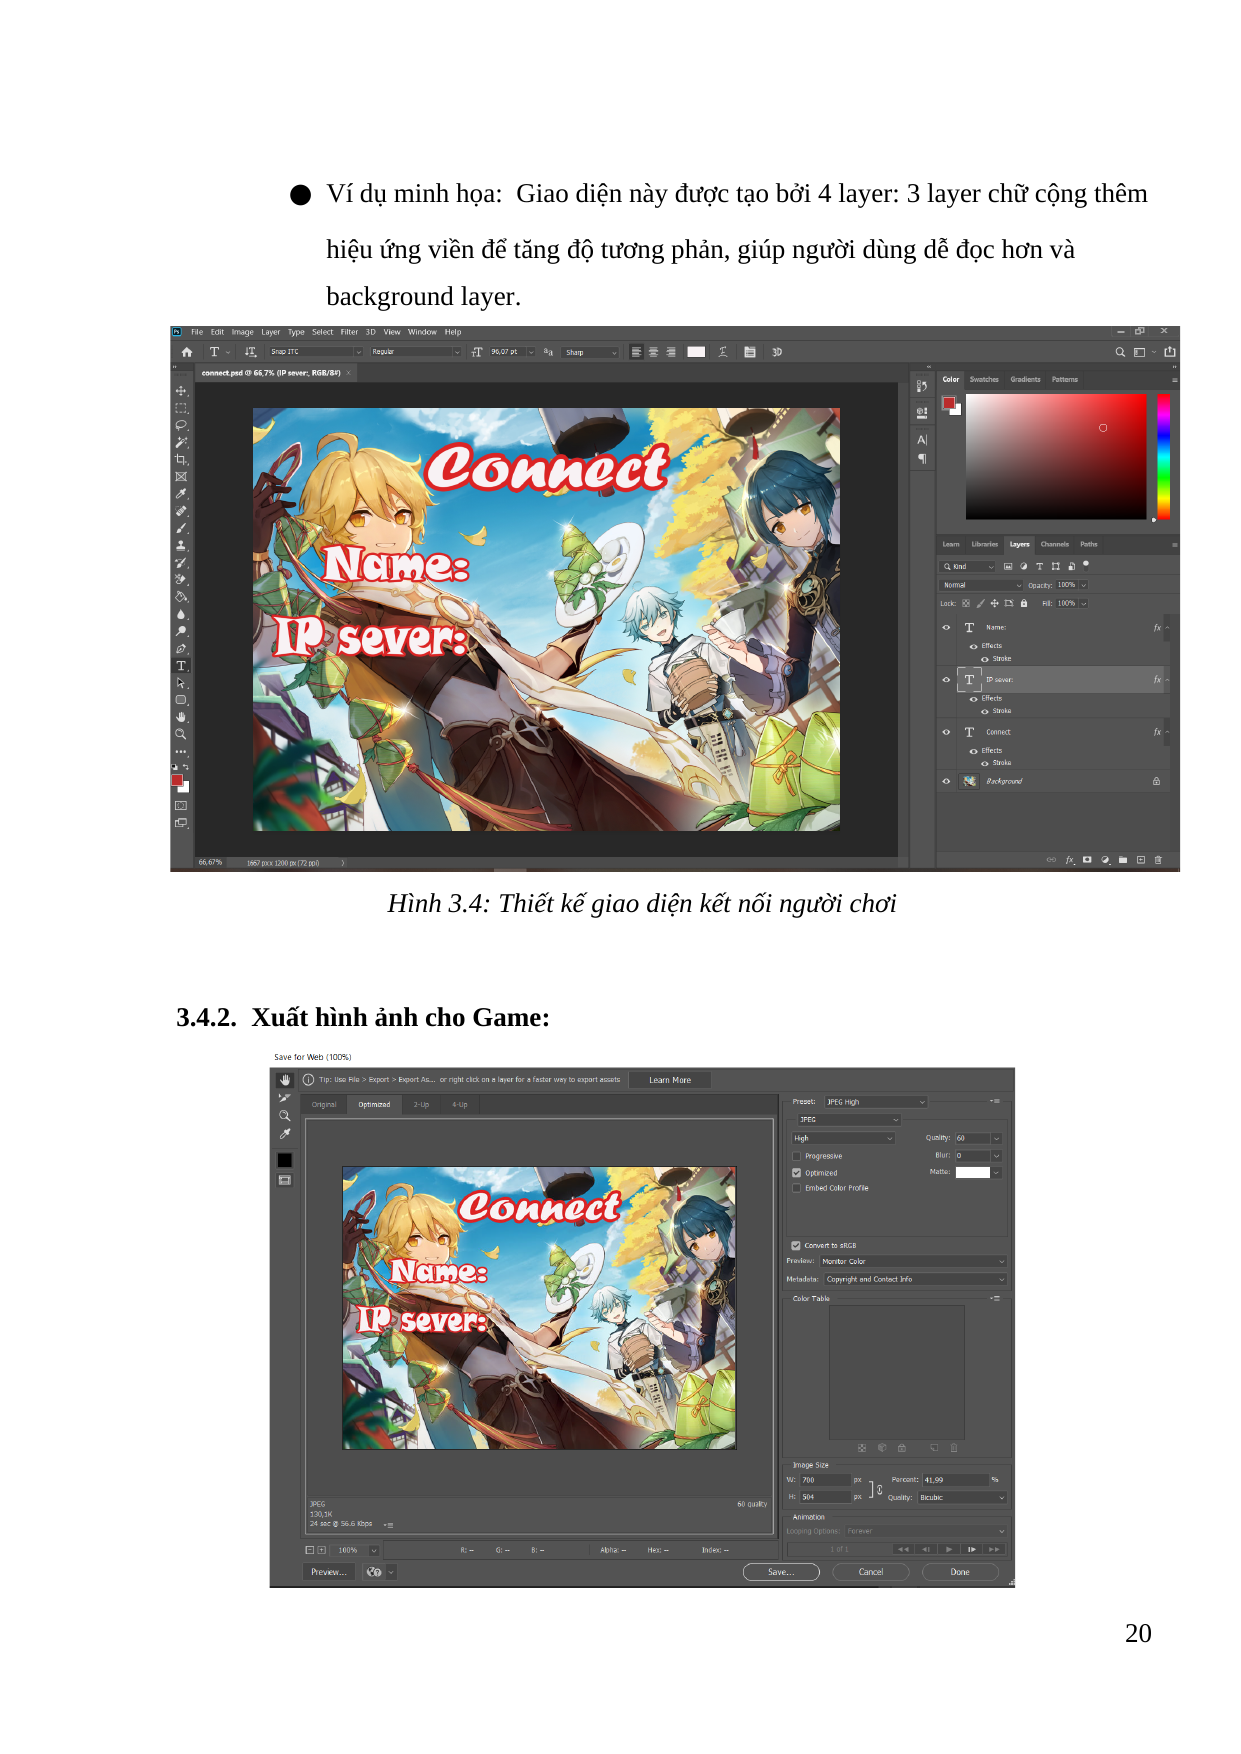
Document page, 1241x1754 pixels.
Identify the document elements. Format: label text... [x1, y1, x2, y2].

picture [269, 1047, 1016, 1588]
list Xuất hình ảnh cho Game: [176, 1001, 1152, 1032]
picture [170, 326, 1181, 872]
text Hình 3.4: Thiết kế giao diện kết nối người chơi [133, 888, 1152, 919]
list Ví dụ minh họa: Giao diện này được tạo bởi 4 layer: 3 layer chữ cộng thêm hiệu ứng viền để tăng độ tương phản, giúp người dùng dễ đọc hơn và background layer. [288, 162, 1152, 311]
